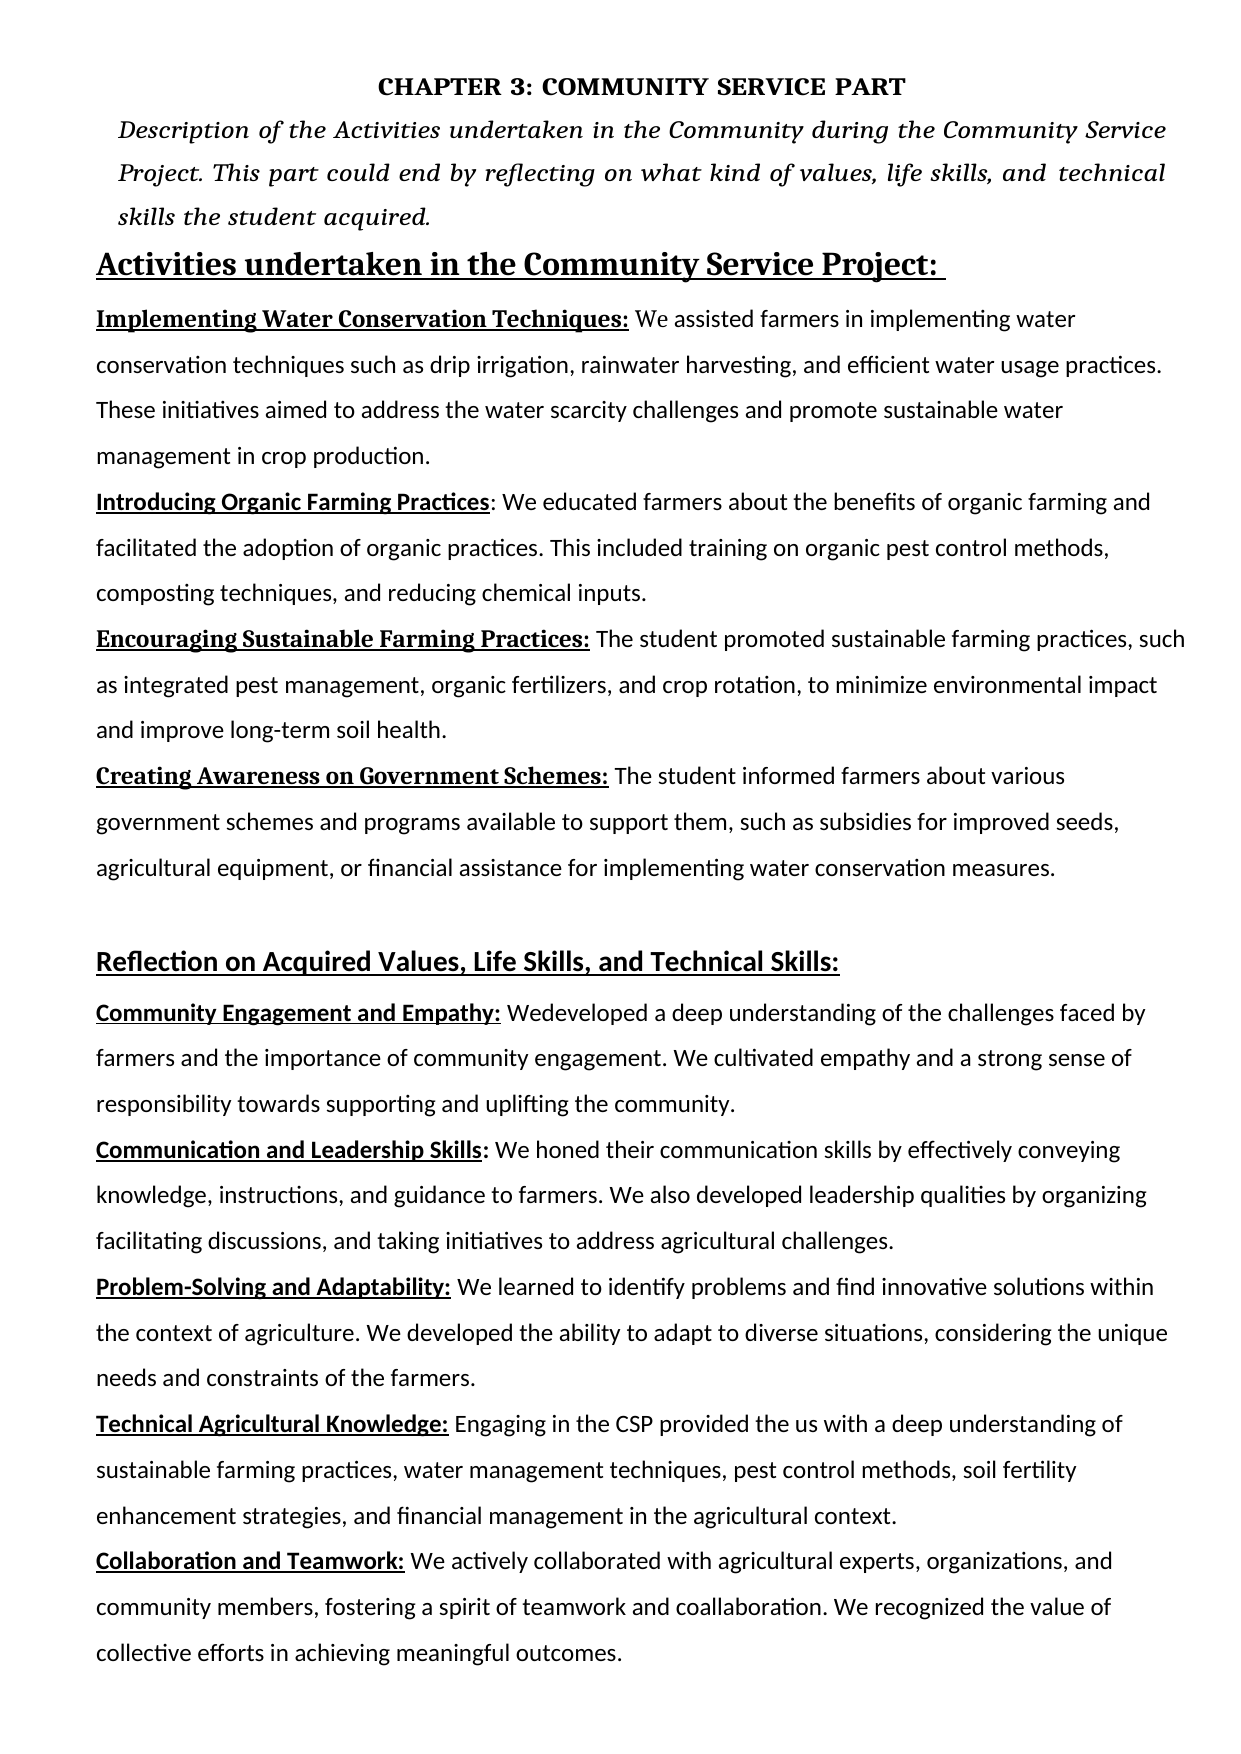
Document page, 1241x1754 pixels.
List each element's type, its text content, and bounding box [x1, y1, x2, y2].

text Collaboration and Teamwork: We actively collaborated with agricultural experts, organizations, and community members, fostering a spirit of teamwork and coallaboration. We recognized the value of collective efforts in achieving meaningful outcomes. [96, 1546, 1188, 1667]
text Description of the Activities undertaken in the Community during the Community Service Project. This part could end by reflecting on what kind of values, life skills, and technical skills the student acquired. [118, 116, 1166, 231]
text Problem-Solving and Adaptability: We learned to identify problems and find innovative solutions within the context of agriculture. We developed the ability to adapt to diverse situations, considering the unique needs and constraints of the farmers. [96, 1271, 1188, 1393]
text CHAPTER 3: COMMUNITY SERVICE PART [194, 73, 1089, 102]
text Encouraging Sustainable Farming Practices: The student promoted sustainable farming practices, such as integrated pest management, organic fertilizers, and crop rotation, to minimize environmental impact and improve long-term soil health. [96, 623, 1188, 745]
text Creating Awareness on Government Schemes: The student informed farmers about various government schemes and programs available to support them, such as subsidies for improved seeds, agricultural equipment, or financial assistance for implementing water conservation measures. [96, 760, 1188, 882]
text Communication and Leadership Skills: We honed their communication skills by effectively conveying knowledge, instructions, and guidance to farmers. We also developed leadership qualities by organizing facilitating discussions, and taking initiatives to address agricultural challenges. [96, 1134, 1188, 1256]
text Introducing Organic Farming Practices: We educated farmers about the benefits of organic farming and facilitated the adoption of organic practices. This included training on organic pest control methods, composting techniques, and reducing chemical inputs. [96, 486, 1188, 608]
text Implementing Water Conservation Techniques: We assisted farmers in implementing water conservation techniques such as drip irrigation, rainwater harvesting, and efficient water usage practices. These initiatives aimed to address the water scarcity challenges and promote sustainable water management in crop production. [96, 303, 1188, 471]
text Reflection on Acquired Values, Life Skills, and Technical Skills: [96, 943, 1188, 979]
text Activities undertaken in the Community Service Project: [96, 246, 1188, 284]
text Community Engagement and Empathy: Wedeveloped a deep understanding of the challenges faced by farmers and the importance of community engagement. We cultivated empathy and a strong sense of responsibility towards supporting and uplifting the community. [96, 997, 1188, 1119]
text Technical Agricultural Knowledge: Engaging in the CSP provided the us with a deep understanding of sustainable farming practices, water management techniques, pest control methods, soil fertility enhancement strategies, and financial management in the agricultural context. [96, 1408, 1188, 1530]
